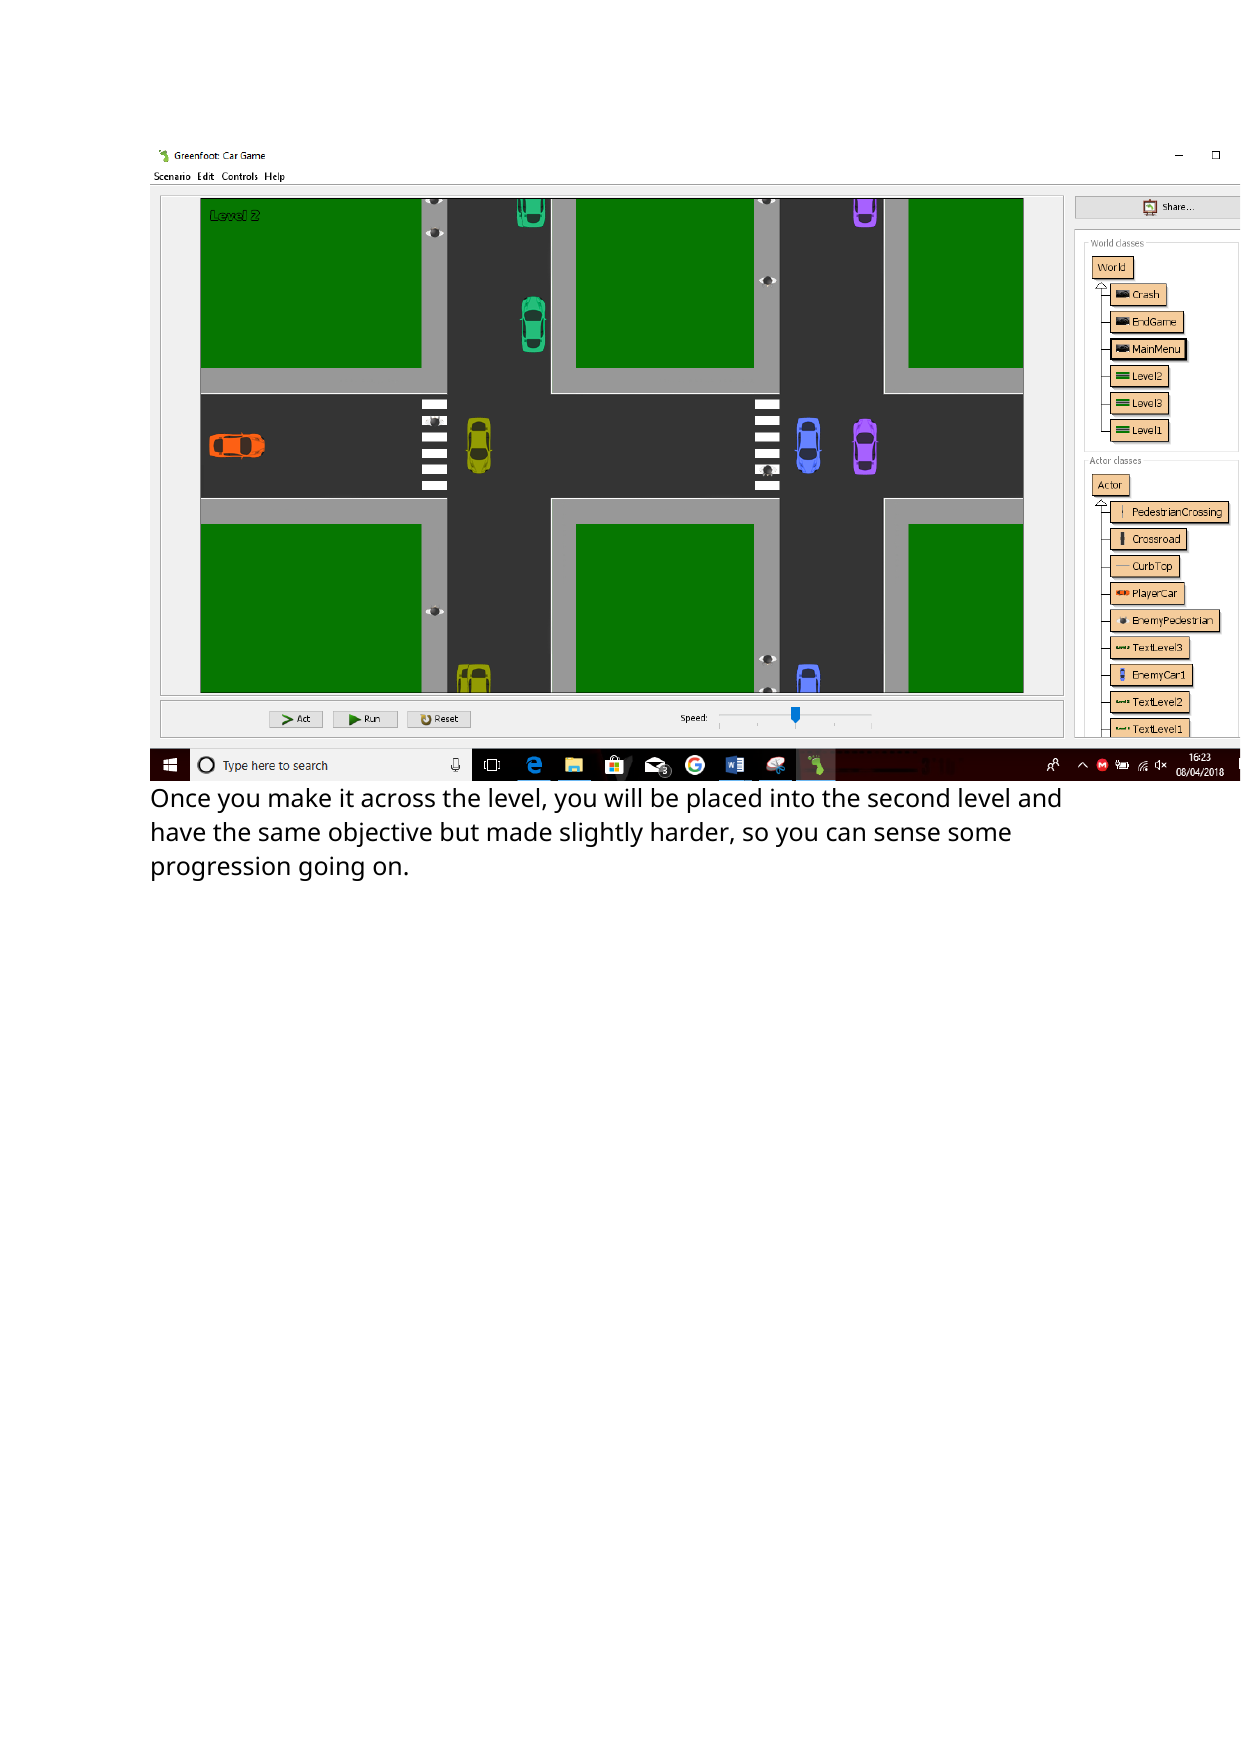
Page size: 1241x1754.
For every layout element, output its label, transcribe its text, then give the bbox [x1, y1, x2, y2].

picture [150, 150, 1241, 781]
text Once you make it across the level, you will be placed into the second level and have the same objective but made slightly harder, so you can sense some progression going on. [150, 781, 1090, 883]
